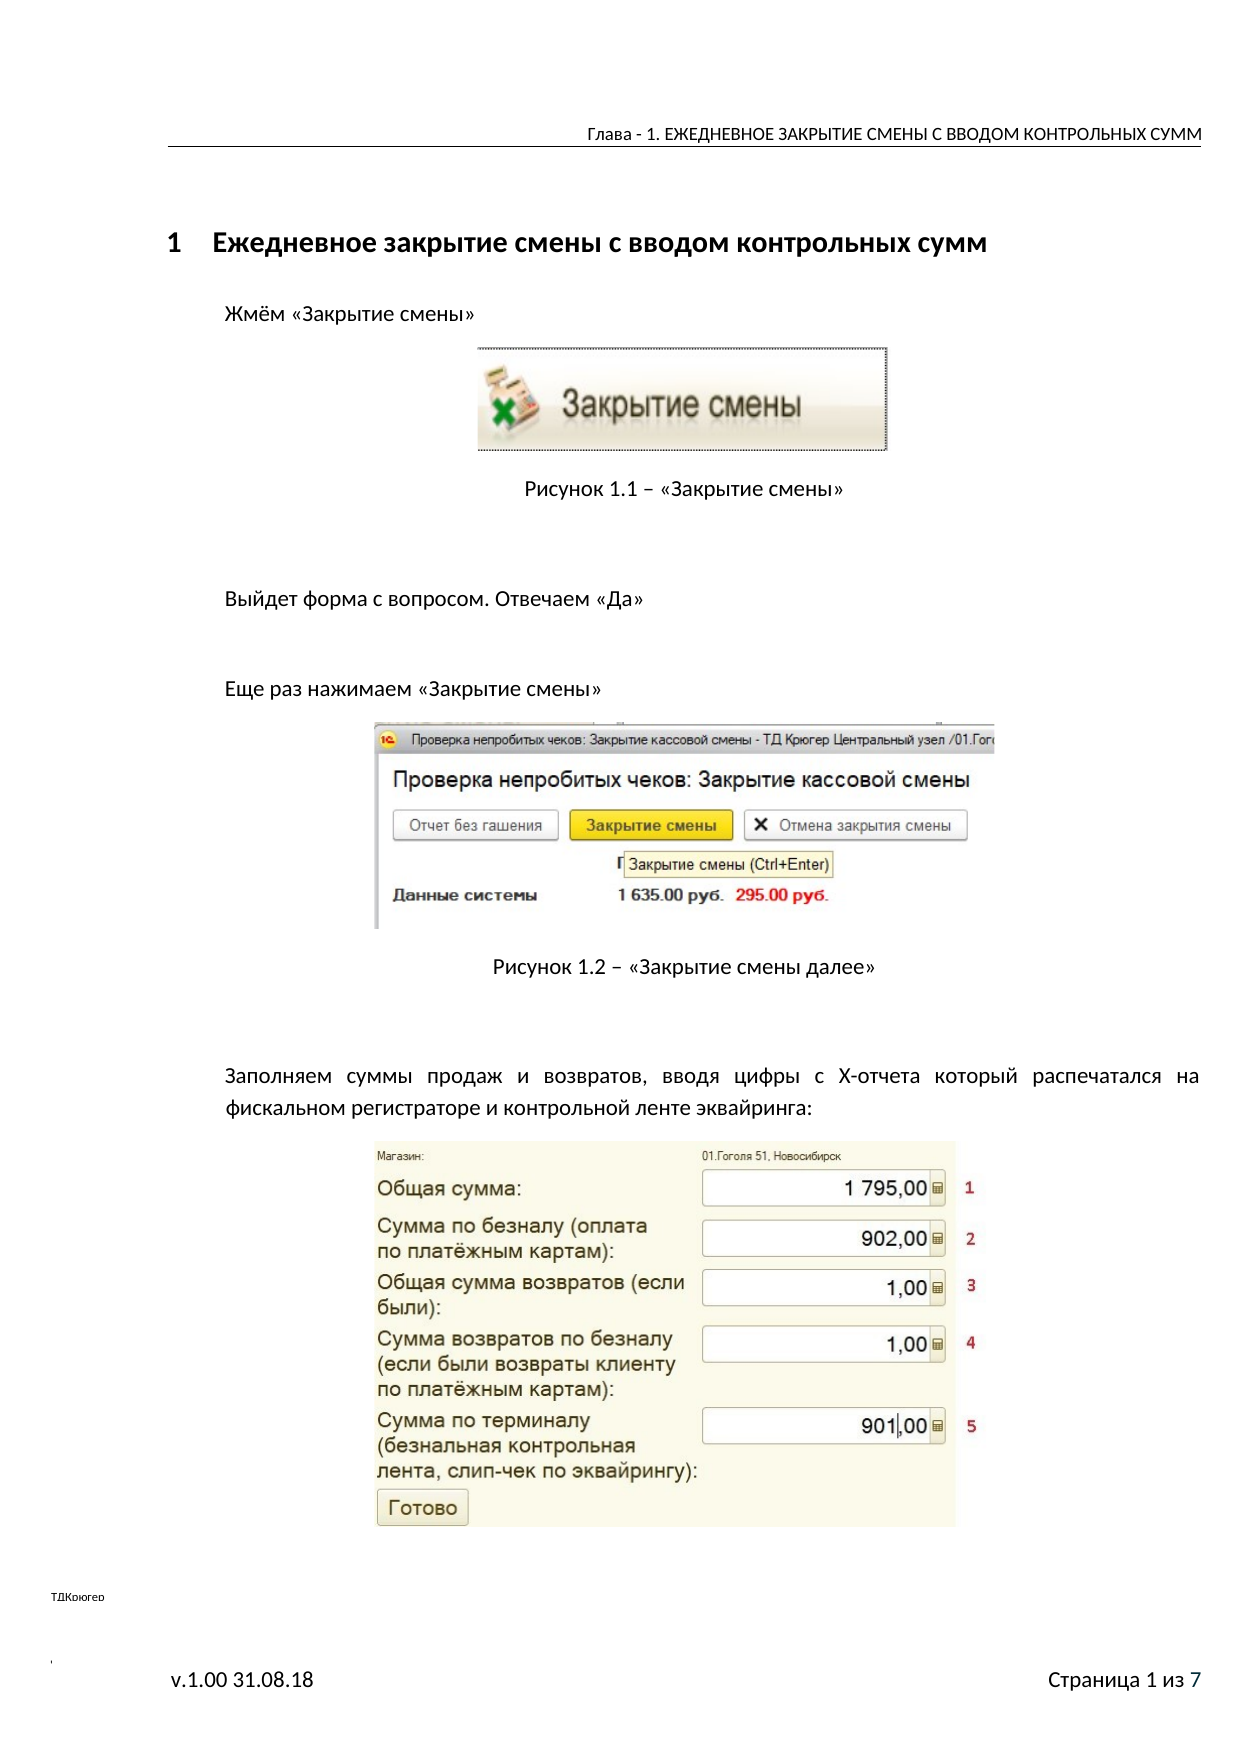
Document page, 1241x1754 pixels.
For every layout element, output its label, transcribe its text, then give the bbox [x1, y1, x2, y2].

subtitle Глава - 1. ЕЖЕДНЕВНОЕ ЗАКРЫТИЕ СМЕНЫ С ВВОДОМ КОНТРОЛЬНЫХ СУММ [168, 122, 1203, 145]
text Рисунок 1.2 – «Закрытие смены далее» [168, 952, 1201, 980]
picture [374, 1141, 995, 1527]
picture [477, 347, 892, 451]
text Жмём «Закрытие смены» [224, 299, 1201, 327]
text Рисунок 1.1 – «Закрытие смены» [168, 474, 1201, 502]
picture [374, 722, 995, 929]
text Заполняем суммы продаж и возвратов, вводя цифры с Х-отчета который распечатался на фискальном регистраторе и контрольной ленте эквайринга: [224, 1062, 1201, 1121]
subtitle Ежедневное закрытие смены с вводом контрольных сумм [166, 223, 1201, 260]
text Еще раз нажимаем «Закрытие смены» [224, 674, 1201, 702]
text Выйдет форма с вопросом. Отвечаем «Да» [224, 584, 1201, 612]
